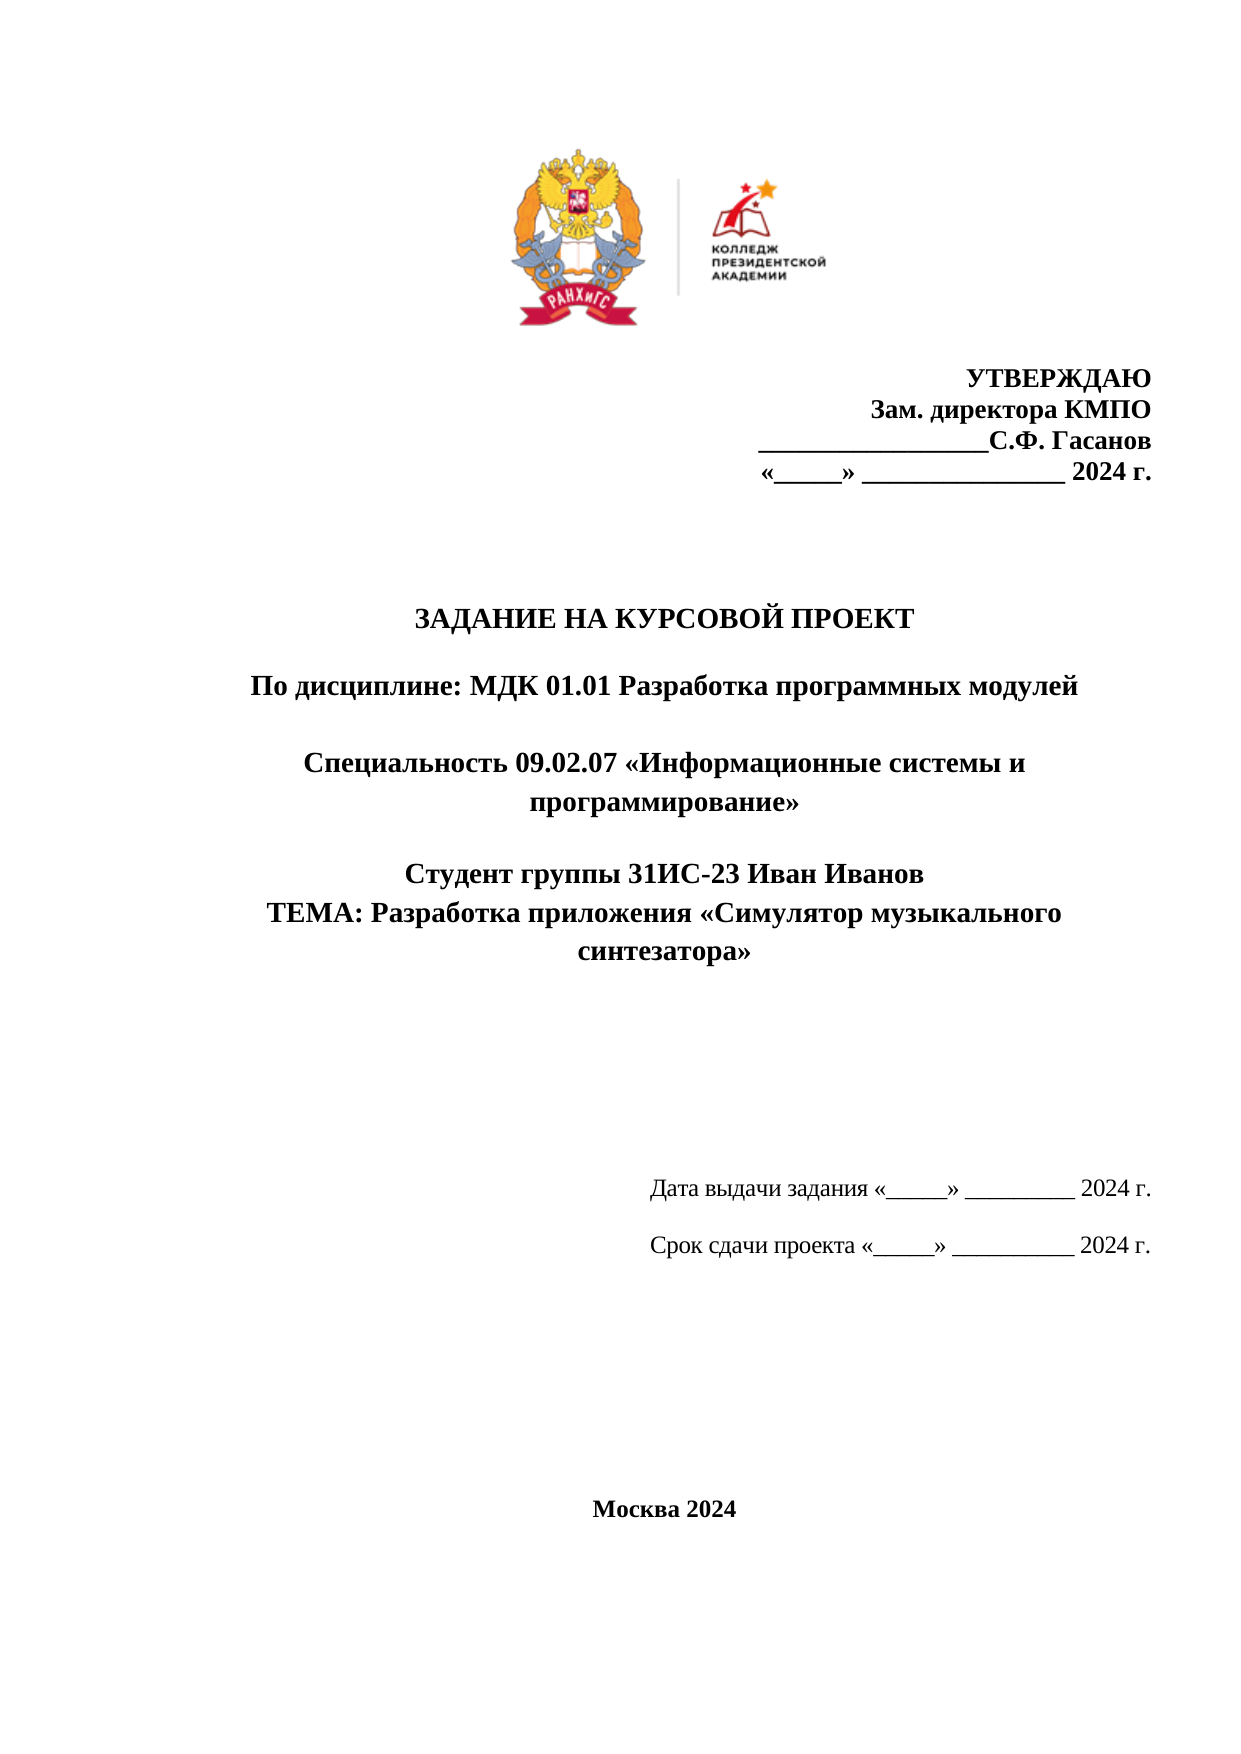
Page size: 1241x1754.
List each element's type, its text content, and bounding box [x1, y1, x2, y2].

text ЗАДАНИЕ НА КУРСОВОЙ ПРОЕКТ [177, 601, 1152, 635]
picture [478, 118, 851, 362]
text Специальность 09.02.07 «Информационные системы и программирование» [177, 746, 1152, 818]
text Зам. директора КМПО [177, 393, 1152, 424]
text _________________С.Ф. Гасанов [177, 424, 1152, 455]
text По дисциплине: МДК 01.01 Разработка программных модулей [177, 668, 1152, 702]
text УТВЕРЖДАЮ [177, 362, 1152, 393]
text Срок сдачи проекта «_____» __________ 2024 г. [650, 1231, 1152, 1259]
text ТЕМА: Разработка приложения «Симулятор музыкального синтезатора» [177, 895, 1152, 967]
text «_____» _______________ 2024 г. [177, 455, 1152, 486]
text Москва 2024 [177, 1494, 1152, 1523]
text Студент группы 31ИС-23 Иван Иванов [177, 856, 1152, 890]
text Дата выдачи задания «_____» _________ 2024 г. [650, 1173, 1152, 1202]
